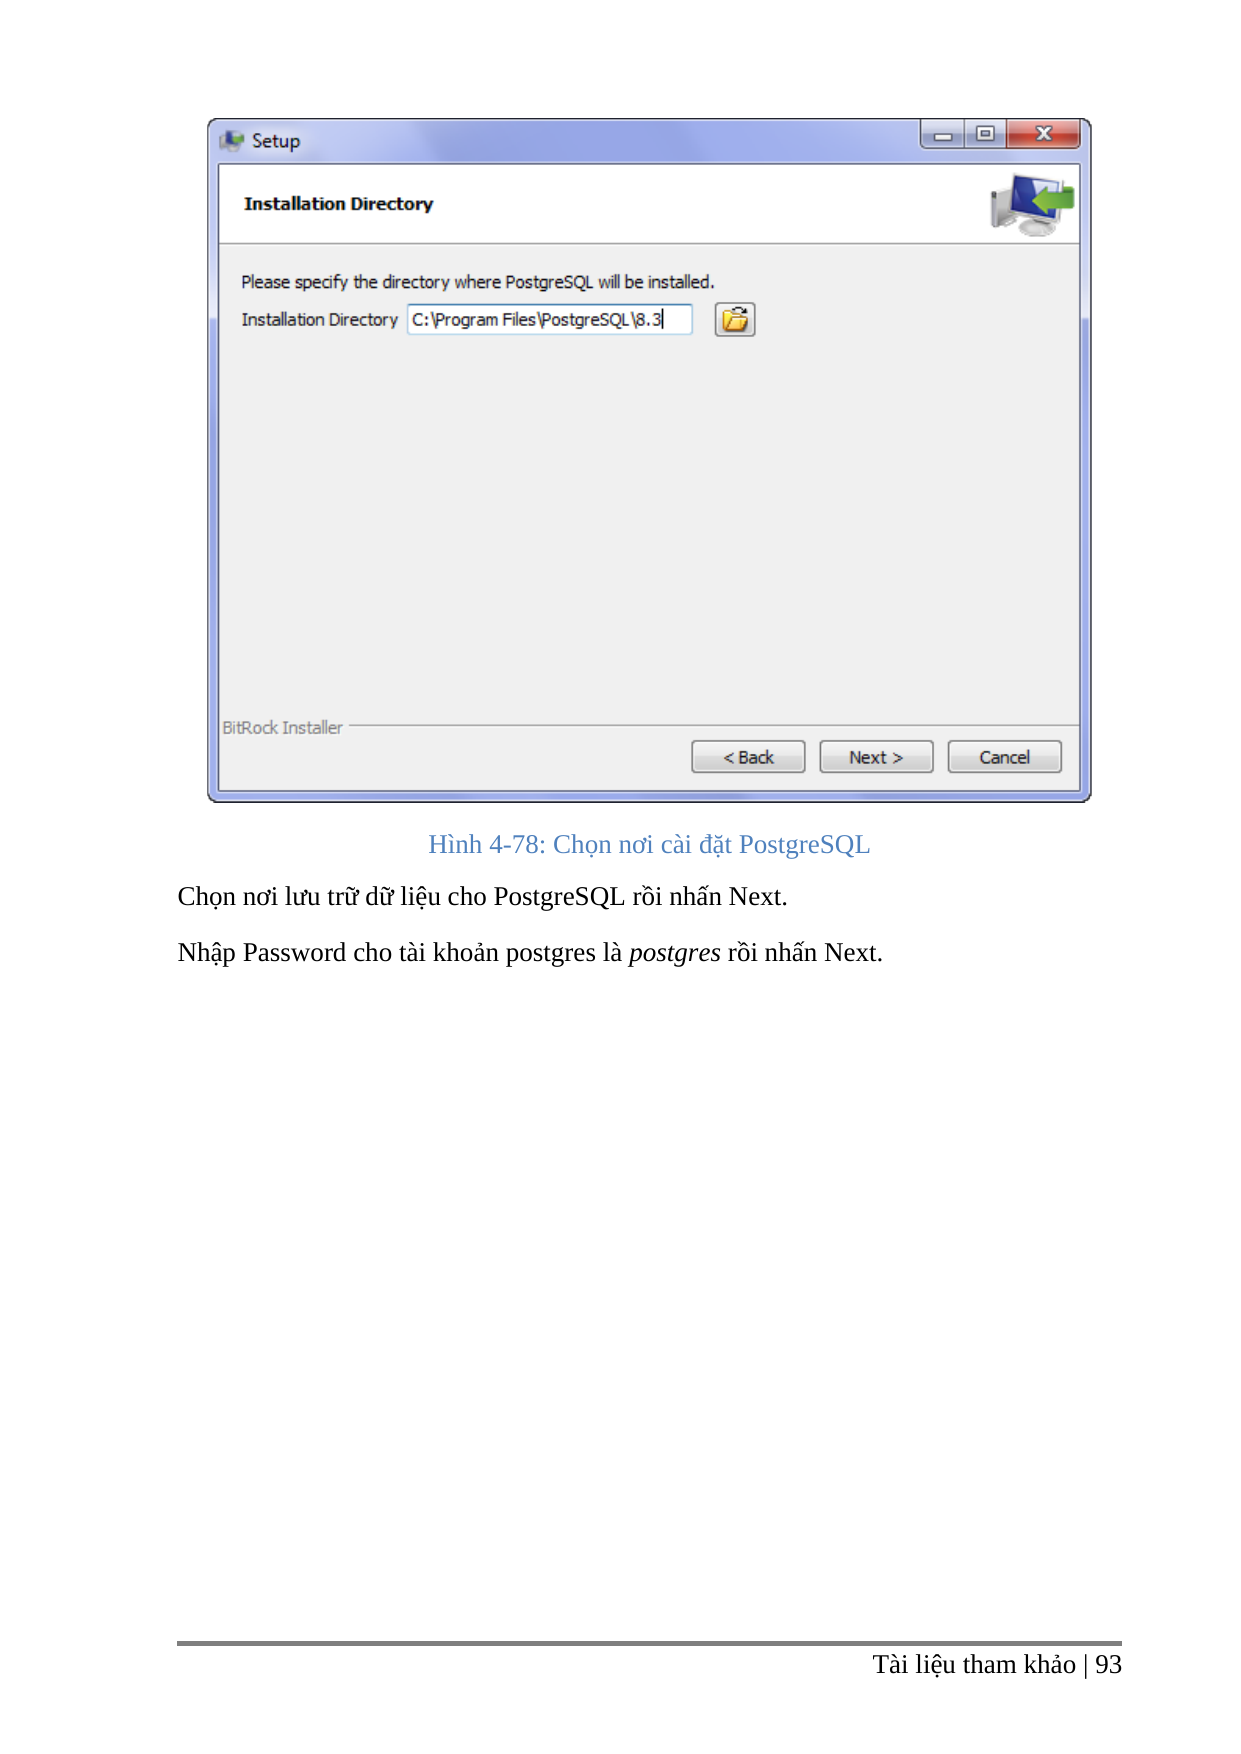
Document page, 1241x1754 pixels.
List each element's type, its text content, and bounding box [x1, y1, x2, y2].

picture [207, 118, 1092, 803]
text Chọn nơi lưu trữ dữ liệu cho PostgreSQL rồi nhấn Next. [177, 880, 1122, 911]
text Nhập Password cho tài khoản postgres là postgres rồi nhấn Next. [177, 936, 1122, 967]
